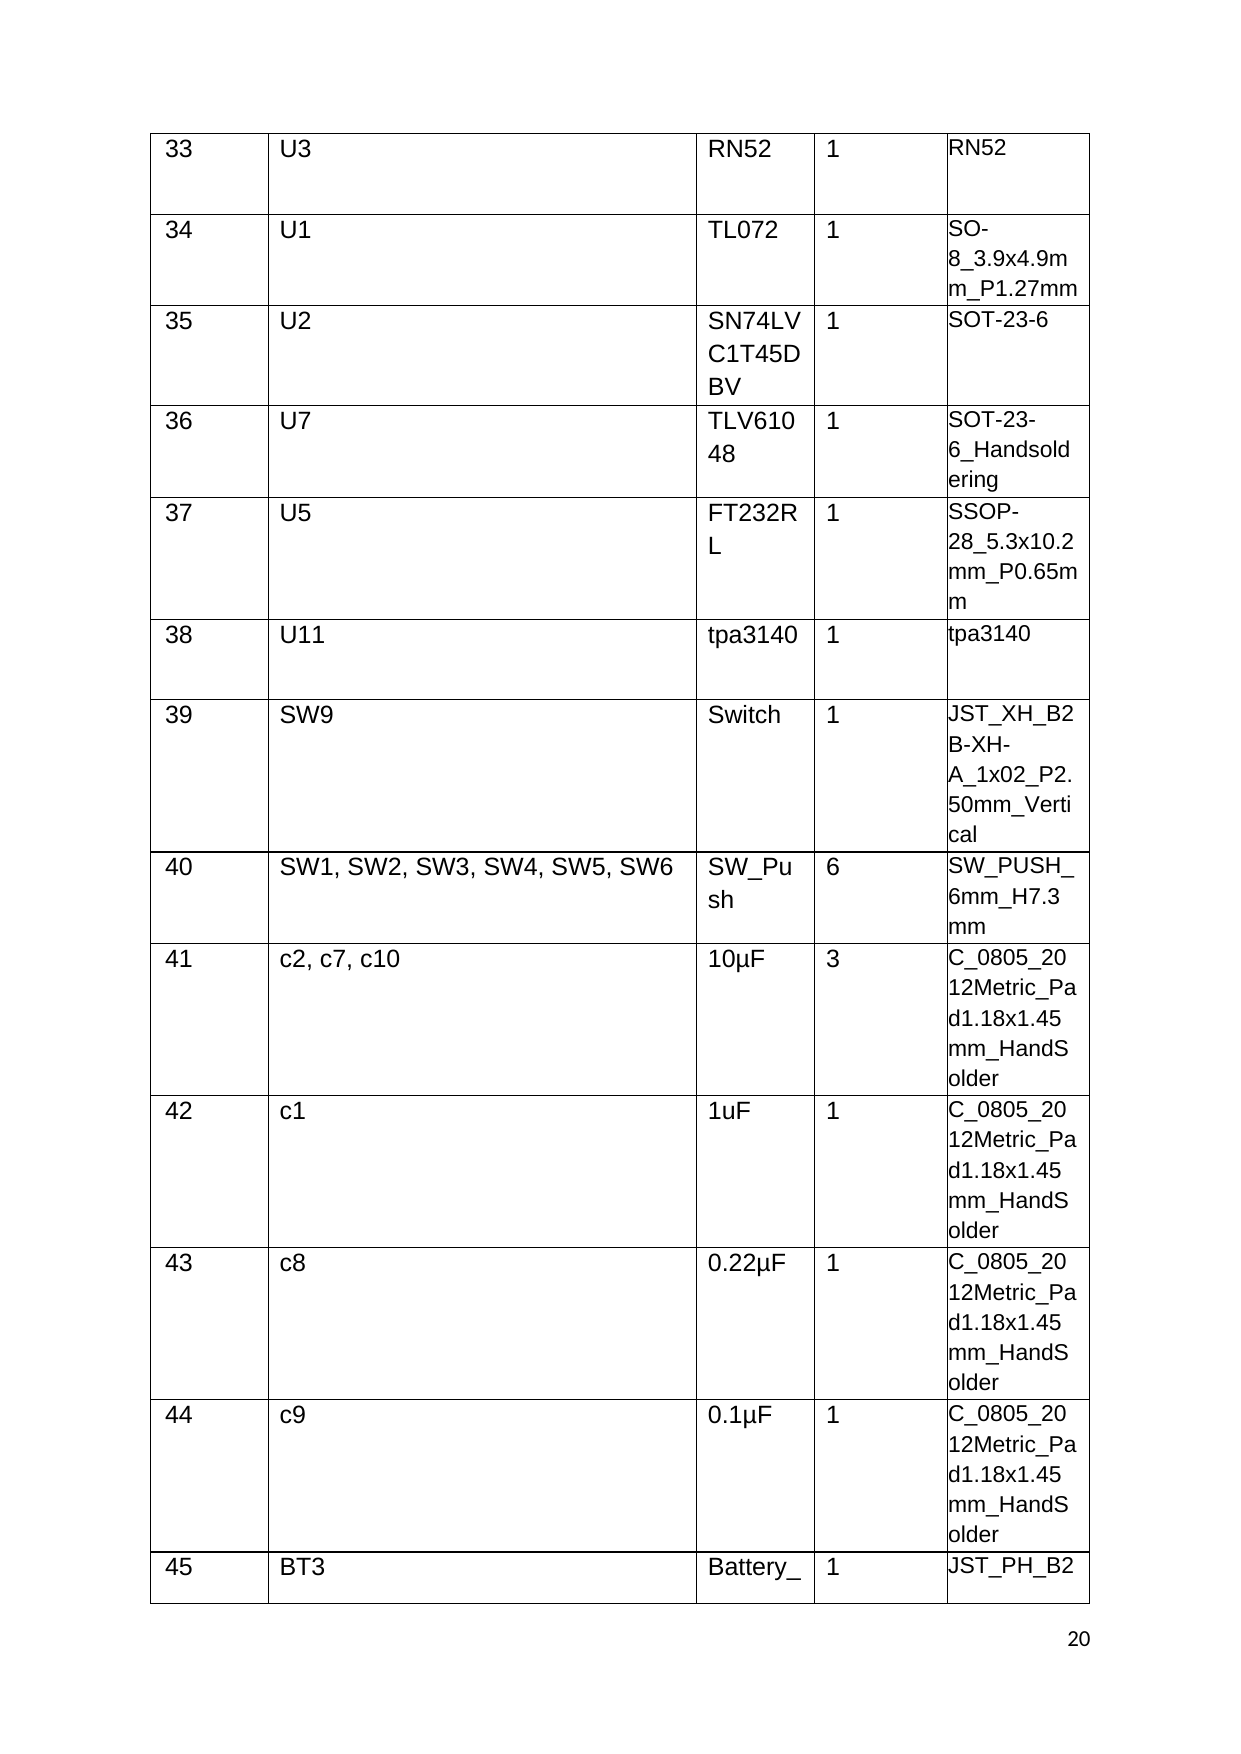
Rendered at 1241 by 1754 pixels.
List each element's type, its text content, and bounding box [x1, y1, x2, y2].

table_cell 43 [151, 1248, 268, 1399]
table_cell c2, c7, c10 [269, 944, 696, 1095]
table_cell U1 [269, 215, 696, 305]
table_cell SO-8_3.9x4.9mm_P1.27mm [948, 215, 1089, 305]
table_cell SN74LVC1T45DBV [697, 306, 814, 405]
table_cell 6 [815, 853, 947, 943]
table_cell c8 [269, 1248, 696, 1399]
table_cell 1 [815, 1400, 947, 1551]
table_cell JST_PH_B2B-PH-K_1x02_P2.00mm_Vertical [948, 1553, 1089, 1603]
table_cell 38 [151, 620, 268, 699]
table_cell U3 [269, 134, 696, 214]
table_cell 45 [151, 1553, 268, 1603]
table_cell 1 [815, 620, 947, 699]
table_cell TLV61048 [697, 406, 814, 497]
table_cell JST_XH_B2B-XH-A_1x02_P2.50mm_Vertical [948, 700, 1089, 851]
table_cell FT232RL [697, 498, 814, 618]
table_cell SOT-23-6_Handsoldering [948, 406, 1089, 497]
table_cell 36 [151, 406, 268, 497]
table_cell SSOP-28_5.3x10.2mm_P0.65mm [948, 498, 1089, 618]
table_cell 44 [151, 1400, 268, 1551]
table_cell 1 [815, 406, 947, 497]
table_cell BT3 [269, 1553, 696, 1603]
table_cell tpa3140 [697, 620, 814, 699]
table_cell U7 [269, 406, 696, 497]
table_cell 41 [151, 944, 268, 1095]
table_cell 1 [815, 1096, 947, 1247]
table_cell U2 [269, 306, 696, 405]
table_cell 10µF [697, 944, 814, 1095]
table_cell SW9 [269, 700, 696, 851]
table_cell 37 [151, 498, 268, 618]
table_cell SOT-23-6 [948, 306, 1089, 405]
table_cell RN52 [948, 134, 1089, 214]
table_cell 1 [815, 700, 947, 851]
table_cell C_0805_2012Metric_Pad1.18x1.45mm_HandSolder [948, 944, 1089, 1095]
table_cell tpa3140 [948, 620, 1089, 699]
table_cell C_0805_2012Metric_Pad1.18x1.45mm_HandSolder [948, 1248, 1089, 1399]
table_cell RN52 [697, 134, 814, 214]
table_cell 1 [815, 498, 947, 618]
table_cell 1 [815, 215, 947, 305]
table_cell 0.22µF [697, 1248, 814, 1399]
table_cell C_0805_2012Metric_Pad1.18x1.45mm_HandSolder [948, 1400, 1089, 1551]
table_cell 1uF [697, 1096, 814, 1247]
table_cell 35 [151, 306, 268, 405]
table_cell 34 [151, 215, 268, 305]
table_cell 3 [815, 944, 947, 1095]
table_cell Battery_Cell [697, 1553, 814, 1603]
table_cell TL072 [697, 215, 814, 305]
table_cell SW_Push [697, 853, 814, 943]
table_cell c1 [269, 1096, 696, 1247]
table_cell 40 [151, 853, 268, 943]
table_cell SW_PUSH_6mm_H7.3mm [948, 853, 1089, 943]
table_cell SW1, SW2, SW3, SW4, SW5, SW6 [269, 853, 696, 943]
table_cell 42 [151, 1096, 268, 1247]
table_cell Switch [697, 700, 814, 851]
table_cell 33 [151, 134, 268, 214]
table_cell c9 [269, 1400, 696, 1551]
table_cell 1 [815, 1553, 947, 1603]
table_cell 0.1µF [697, 1400, 814, 1551]
table_cell U11 [269, 620, 696, 699]
table_cell 1 [815, 1248, 947, 1399]
table_cell 39 [151, 700, 268, 851]
table_cell 1 [815, 306, 947, 405]
table_cell 1 [815, 134, 947, 214]
table_cell C_0805_2012Metric_Pad1.18x1.45mm_HandSolder [948, 1096, 1089, 1247]
table_cell U5 [269, 498, 696, 618]
